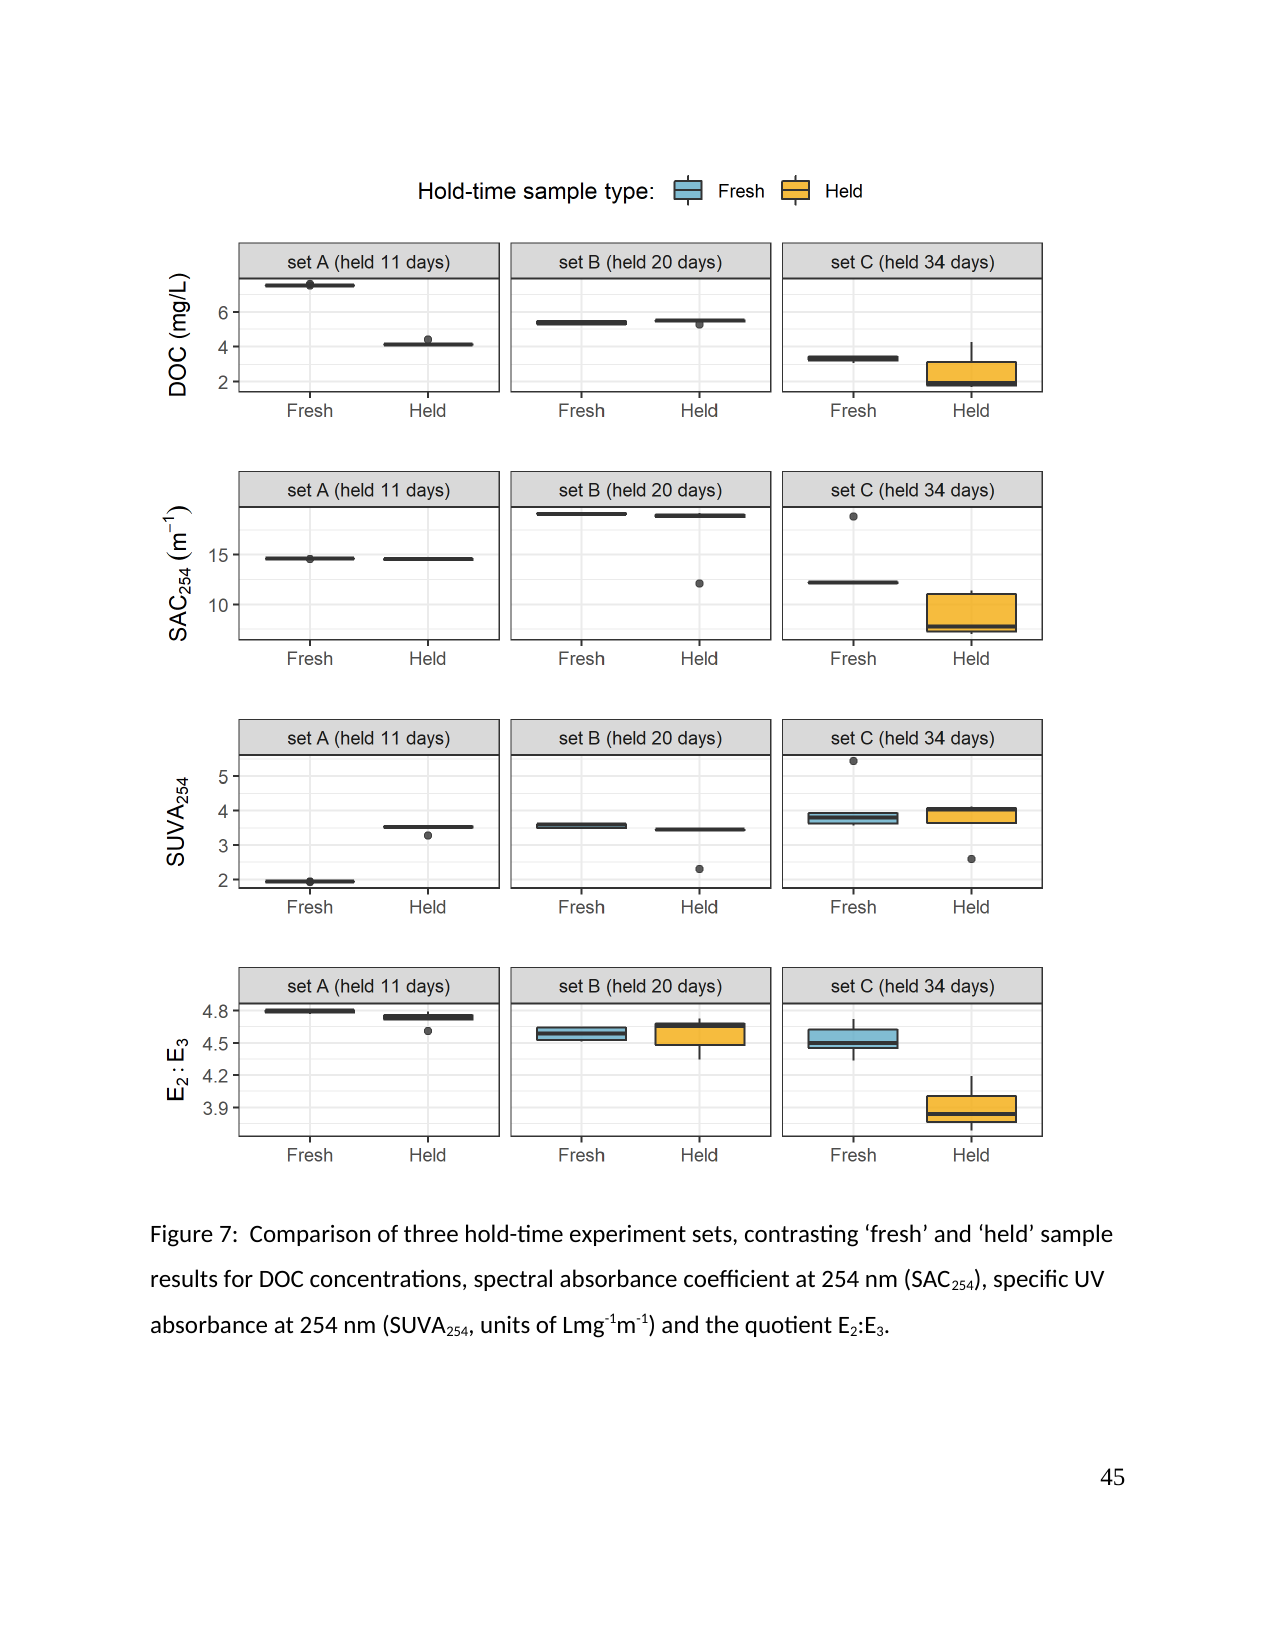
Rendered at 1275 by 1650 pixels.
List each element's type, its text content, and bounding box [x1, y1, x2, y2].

text Figure 7: Comparison of three hold-time experiment sets, contrasting ‘fresh’ and ‘held’ sample results for DOC concentrations, spectral absorbance coefficient at 254 nm (SAC254), specific UV absorbance at 254 nm (SUVA254, units of Lmg-1m-1) and the quotient E2:E3. [150, 1218, 1125, 1340]
picture [150, 150, 1053, 1204]
